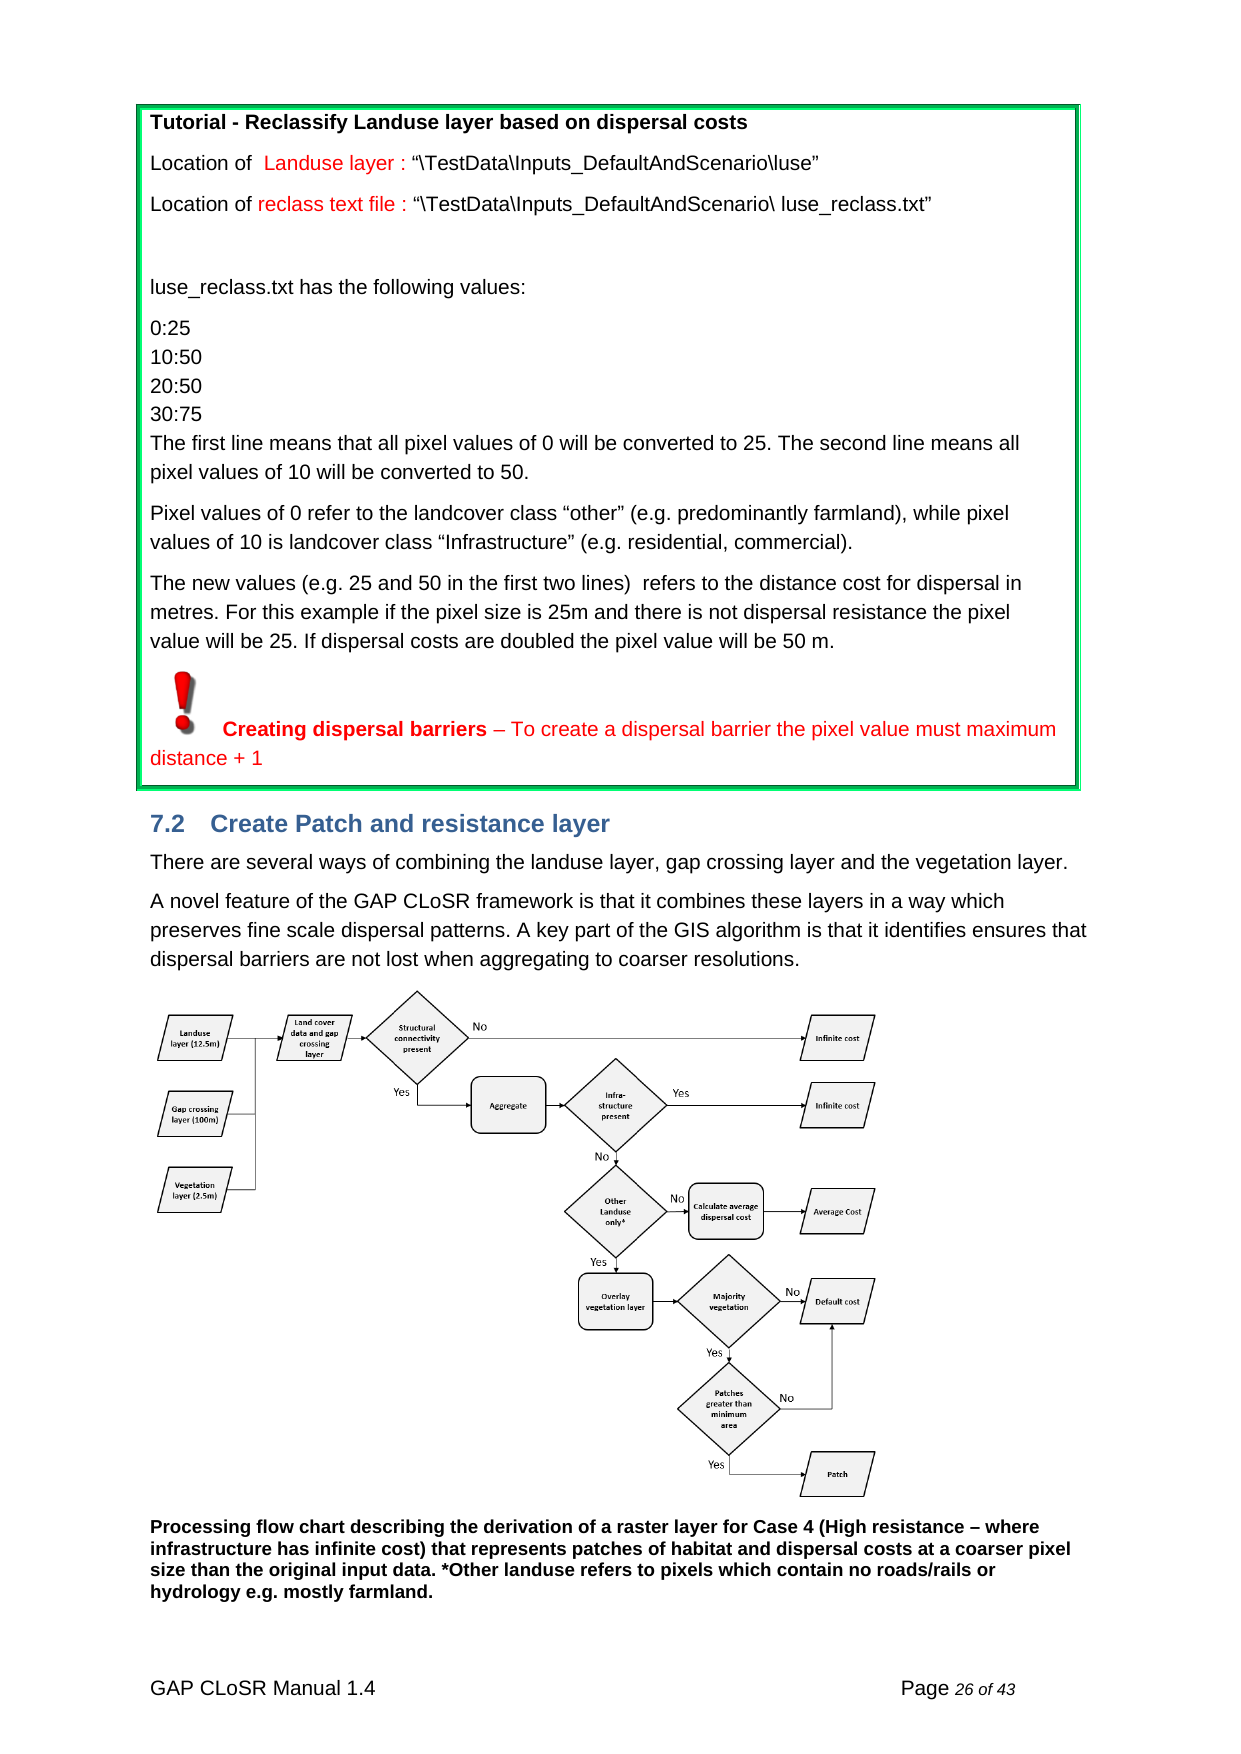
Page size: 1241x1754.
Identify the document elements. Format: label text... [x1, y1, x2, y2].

text A novel feature of the GAP CLoSR framework is that it combines these layers in a way which preserves fine scale dispersal patterns. A key part of the GIS algorithm is that it identifies ensures that dispersal barriers are not lost when aggregating to coarser resolutions. [150, 889, 1090, 971]
subtitle Create Patch and resistance layer [150, 809, 1090, 838]
picture [150, 986, 881, 1501]
picture [150, 669, 217, 737]
text There are several ways of combining the landuse layer, gap crossing layer and the vegetation layer. [150, 850, 1090, 874]
text Processing flow chart describing the derivation of a raster layer for Case 4 (High resistance – where infrastructure has infinite cost) that represents patches of habitat and dispersal costs at a coarser pixel size than the original input data. *Other landuse refers to pixels which contain no roads/rails or hydrology e.g. mostly farmland. [150, 1516, 1090, 1602]
table_header Tutorial - Reclassify Landuse layer based on dispersal costs Location of Landuse layer : “\TestData\Inputs_DefaultAndScenario\luse” Location of reclass text file : “\TestData\Inputs_DefaultAndScenario\ luse_reclass.txt” luse_reclass.txt has the following values: 0:25 10:50 20:50 30:75 The first line means that all pixel values of 0 will be converted to 25. The second line means all pixel values of 10 will be converted to 50. Pixel values of 0 refer to the landcover class “other” (e.g. predominantly farmland), while pixel values of 10 is landcover class “Infrastructure” (e.g. residential, commercial). The new values (e.g. 25 and 50 in the first two lines) refers to the distance cost for dispersal in metres. For this example if the pixel size is 25m and there is not dispersal resistance the pixel value will be 25. If dispersal costs are doubled the pixel value will be 50 m. Creating dispersal barriers – To create a dispersal barrier the pixel value must maximum distance + 1 [142, 110, 1075, 784]
